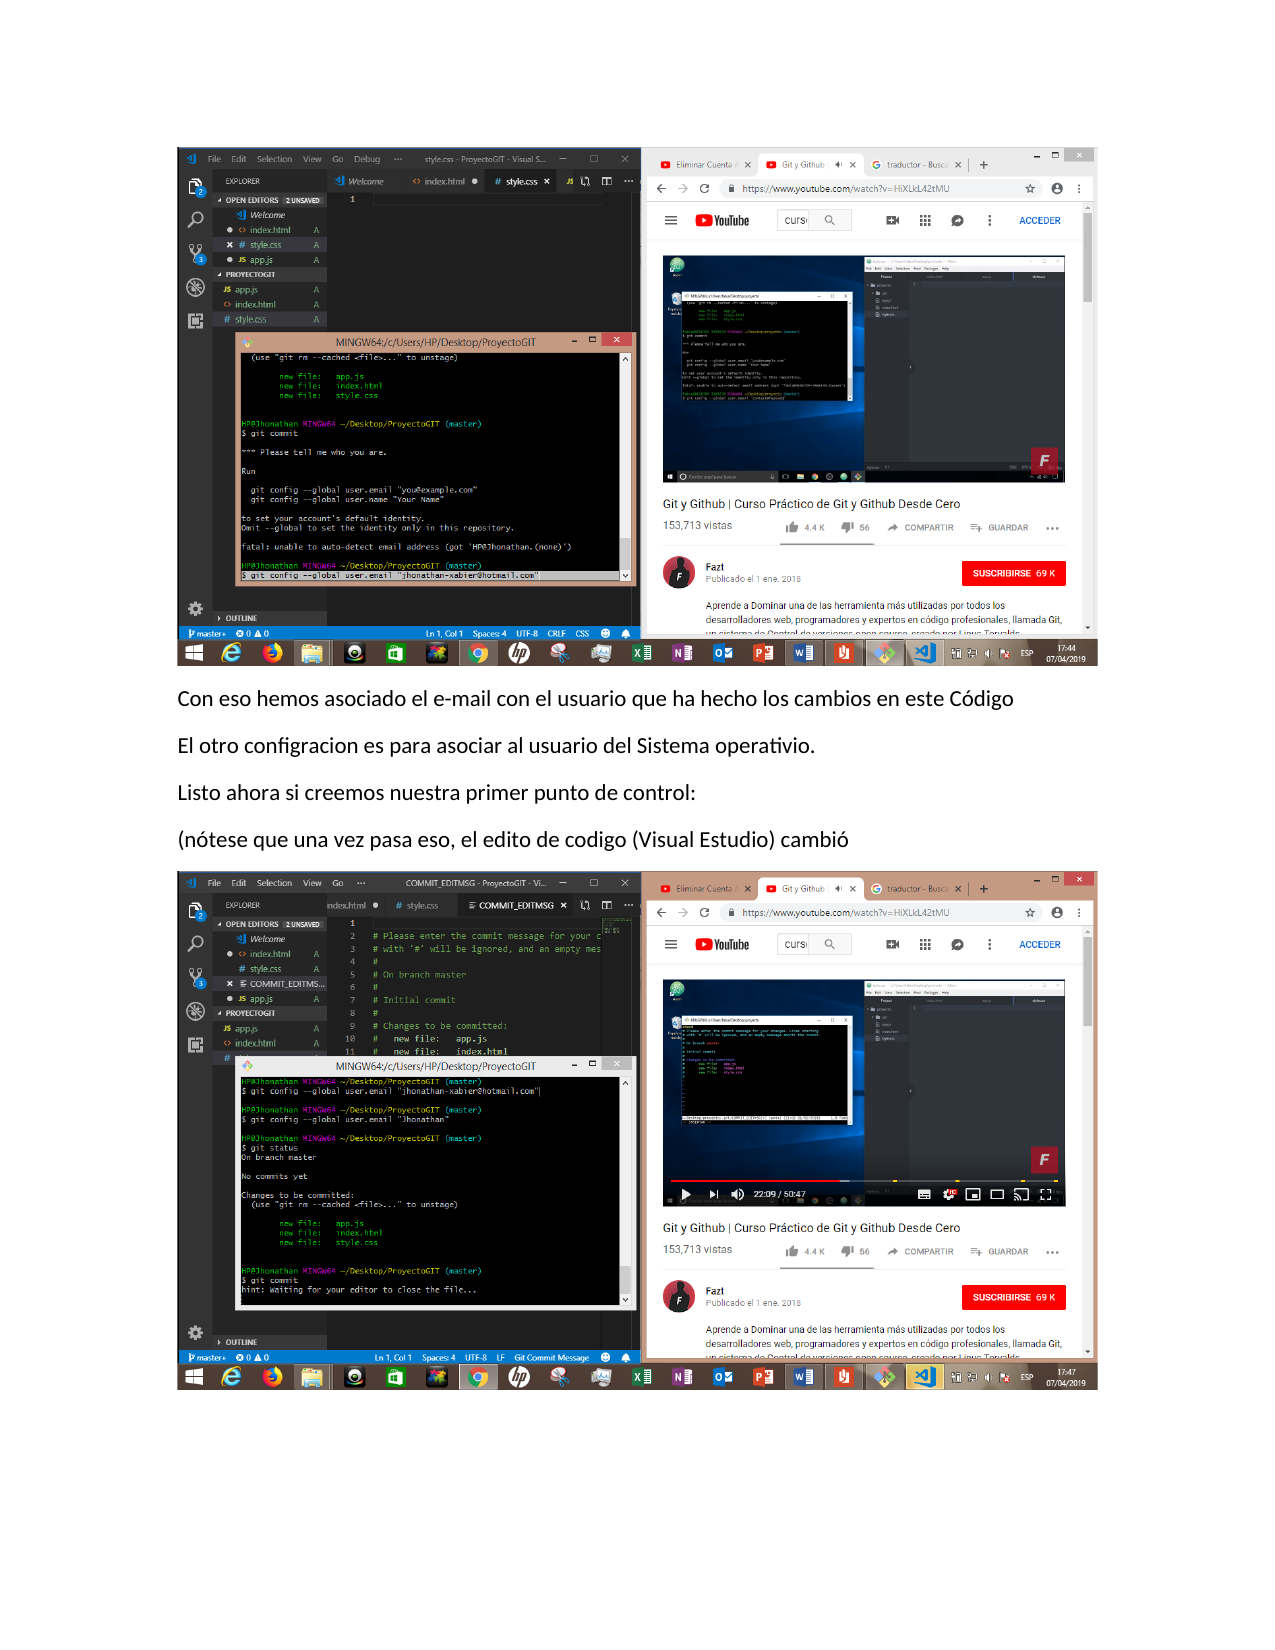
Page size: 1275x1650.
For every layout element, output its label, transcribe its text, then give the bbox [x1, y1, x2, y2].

text Con eso hemos asociado el e-mail con el usuario que ha hecho los cambios en este Código [177, 684, 1098, 712]
picture [177, 147, 1098, 666]
text (nótese que una vez pasa eso, el edito de codigo (Visual Estudio) cambió [177, 825, 1098, 853]
picture [177, 871, 1098, 1390]
text El otro configracion es para asociar al usuario del Sistema operativio. [177, 731, 1098, 759]
text Listo ahora si creemos nuestra primer punto de control: [177, 778, 1098, 806]
